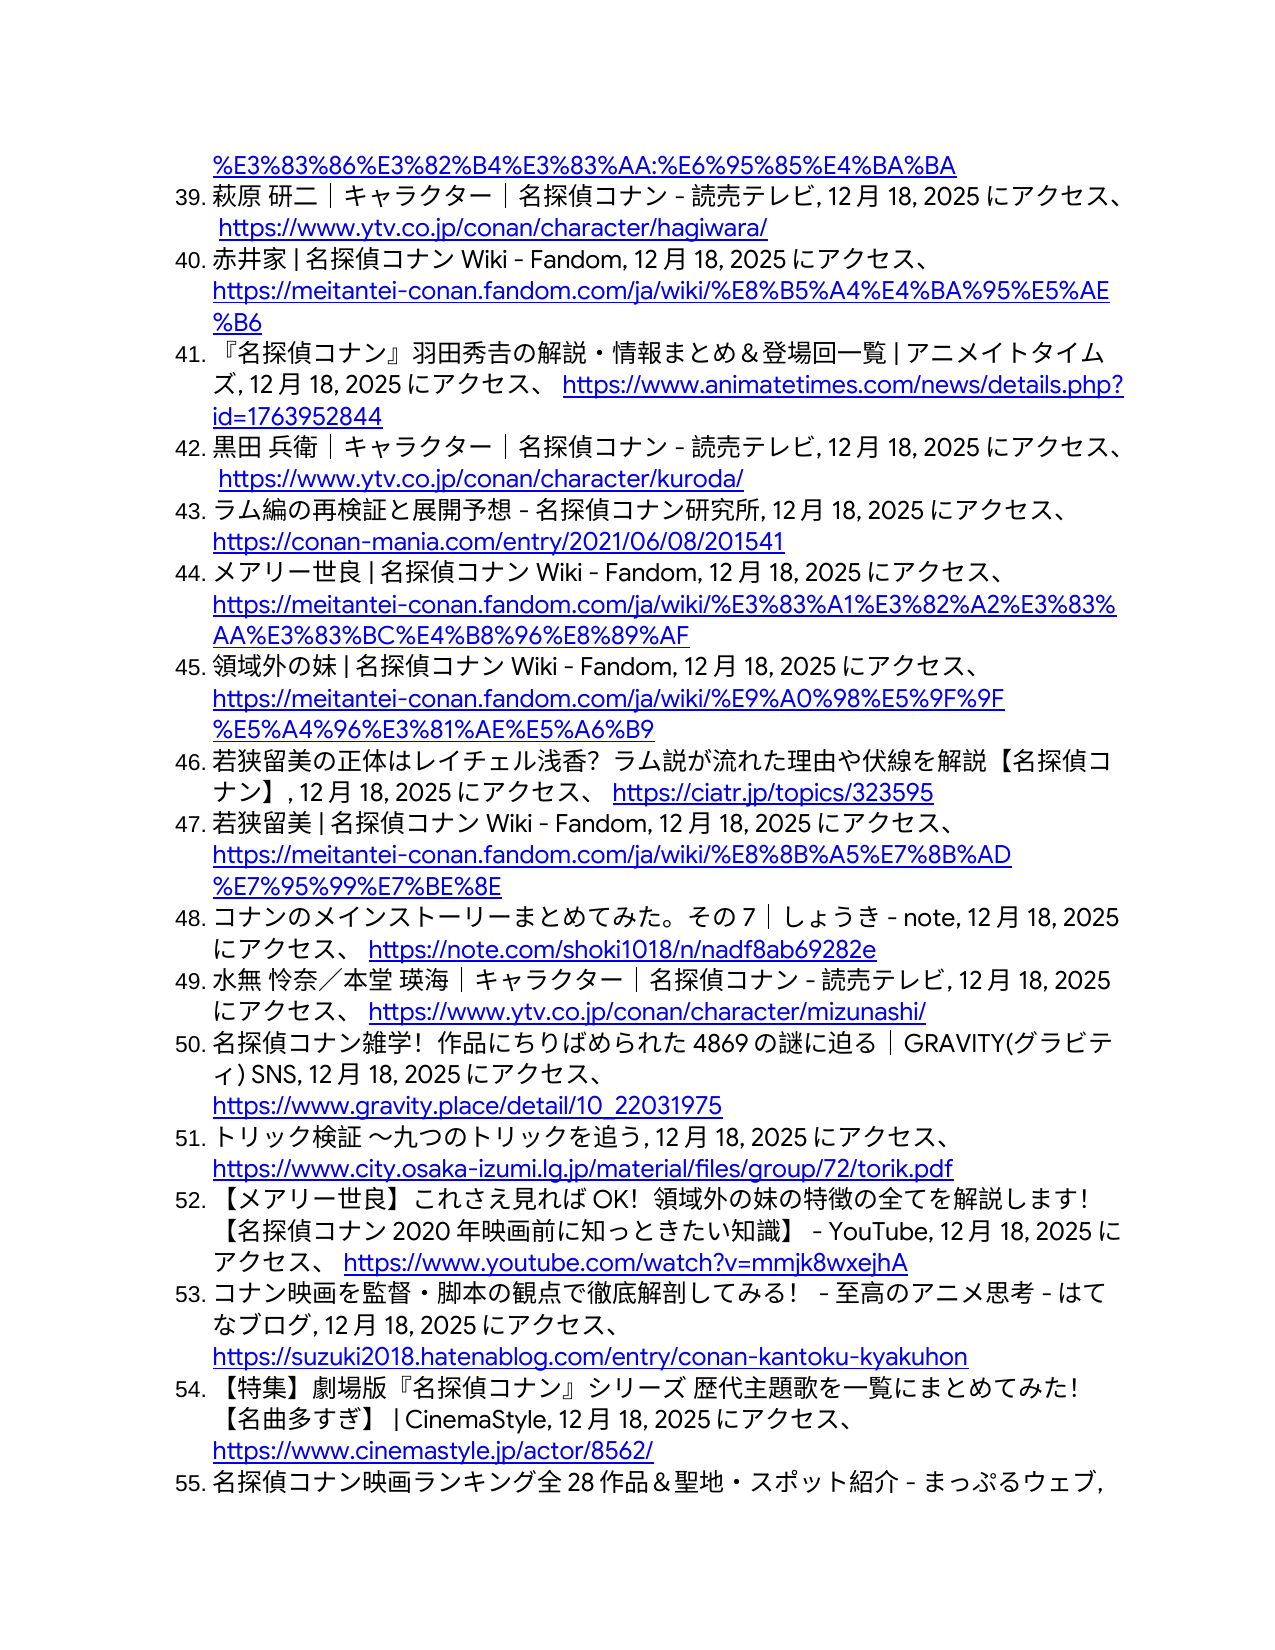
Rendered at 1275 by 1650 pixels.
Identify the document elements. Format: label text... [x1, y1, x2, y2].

list メアリー世良 | 名探偵コナン Wiki - Fandom, 12月 18, 2025にアクセス、 https://meitantei-conan.fandom.com/ja/wiki/%E3%83%A1%E3%82%A2%E3%83%AA%E3%83%BC%E4%B8%96%E8%89%AF [175, 558, 1125, 652]
list コナンのメインストーリーまとめてみた。その7｜しょうき - note, 12月 18, 2025にアクセス、 https://note.com/shoki1018/n/nadf8ab69282e [175, 902, 1125, 965]
list 名探偵コナン雑学！作品にちりばめられた4869の謎に迫る｜GRAVITY(グラビティ) SNS, 12月 18, 2025にアクセス、 https://www.gravity.place/detail/10_22031975 [175, 1028, 1125, 1122]
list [175, 150, 1125, 181]
list 水無 怜奈／本堂 瑛海｜キャラクター｜名探偵コナン - 読売テレビ, 12月 18, 2025にアクセス、 https://www.ytv.co.jp/conan/character/mizunashi/ [175, 965, 1125, 1028]
list ラム編の再検証と展開予想 - 名探偵コナン研究所, 12月 18, 2025にアクセス、 https://conan-mania.com/entry/2021/06/08/201541 [175, 495, 1125, 558]
list 赤井家 | 名探偵コナン Wiki - Fandom, 12月 18, 2025にアクセス、 https://meitantei-conan.fandom.com/ja/wiki/%E8%B5%A4%E4%BA%95%E5%AE%B6 [175, 244, 1125, 338]
list 黒田 兵衛｜キャラクター｜名探偵コナン - 読売テレビ, 12月 18, 2025にアクセス、 https://www.ytv.co.jp/conan/character/kuroda/ [175, 432, 1125, 495]
list 若狭留美 | 名探偵コナン Wiki - Fandom, 12月 18, 2025にアクセス、 https://meitantei-conan.fandom.com/ja/wiki/%E8%8B%A5%E7%8B%AD%E7%95%99%E7%BE%8E [175, 808, 1125, 902]
list 萩原 研二｜キャラクター｜名探偵コナン - 読売テレビ, 12月 18, 2025にアクセス、 https://www.ytv.co.jp/conan/character/hagiwara/ [175, 181, 1125, 244]
list 【特集】劇場版『名探偵コナン』シリーズ 歴代主題歌を一覧にまとめてみた！【名曲多すぎ】 | CinemaStyle, 12月 18, 2025にアクセス、 https://www.cinemastyle.jp/actor/8562/ [175, 1373, 1125, 1467]
list トリック検証 ～九つのトリックを追う, 12月 18, 2025にアクセス、 https://www.city.osaka-izumi.lg.jp/material/files/group/72/torik.pdf [175, 1122, 1125, 1185]
list コナン映画を監督・脚本の観点で徹底解剖してみる！ - 至高のアニメ思考 - はてなブログ, 12月 18, 2025にアクセス、 https://suzuki2018.hatenablog.com/entry/conan-kantoku-kyakuhon [175, 1279, 1125, 1373]
list 『名探偵コナン』羽田秀𠮷の解説・情報まとめ＆登場回一覧 | アニメイトタイムズ, 12月 18, 2025にアクセス、 https://www.animatetimes.com/news/details.php?id=1763952844 [175, 338, 1125, 432]
list 【メアリー世良】これさえ見ればOK！領域外の妹の特徴の全てを解説します！【名探偵コナン2020年映画前に知っときたい知識】 - YouTube, 12月 18, 2025にアクセス、 https://www.youtube.com/watch?v=mmjk8wxejhA [175, 1185, 1125, 1279]
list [175, 1467, 1125, 1498]
list 領域外の妹 | 名探偵コナン Wiki - Fandom, 12月 18, 2025にアクセス、 https://meitantei-conan.fandom.com/ja/wiki/%E9%A0%98%E5%9F%9F%E5%A4%96%E3%81%AE%E5%A6%B9 [175, 652, 1125, 746]
list 若狭留美の正体はレイチェル浅香？ラム説が流れた理由や伏線を解説【名探偵コナン】, 12月 18, 2025にアクセス、 https://ciatr.jp/topics/323595 [175, 746, 1125, 808]
